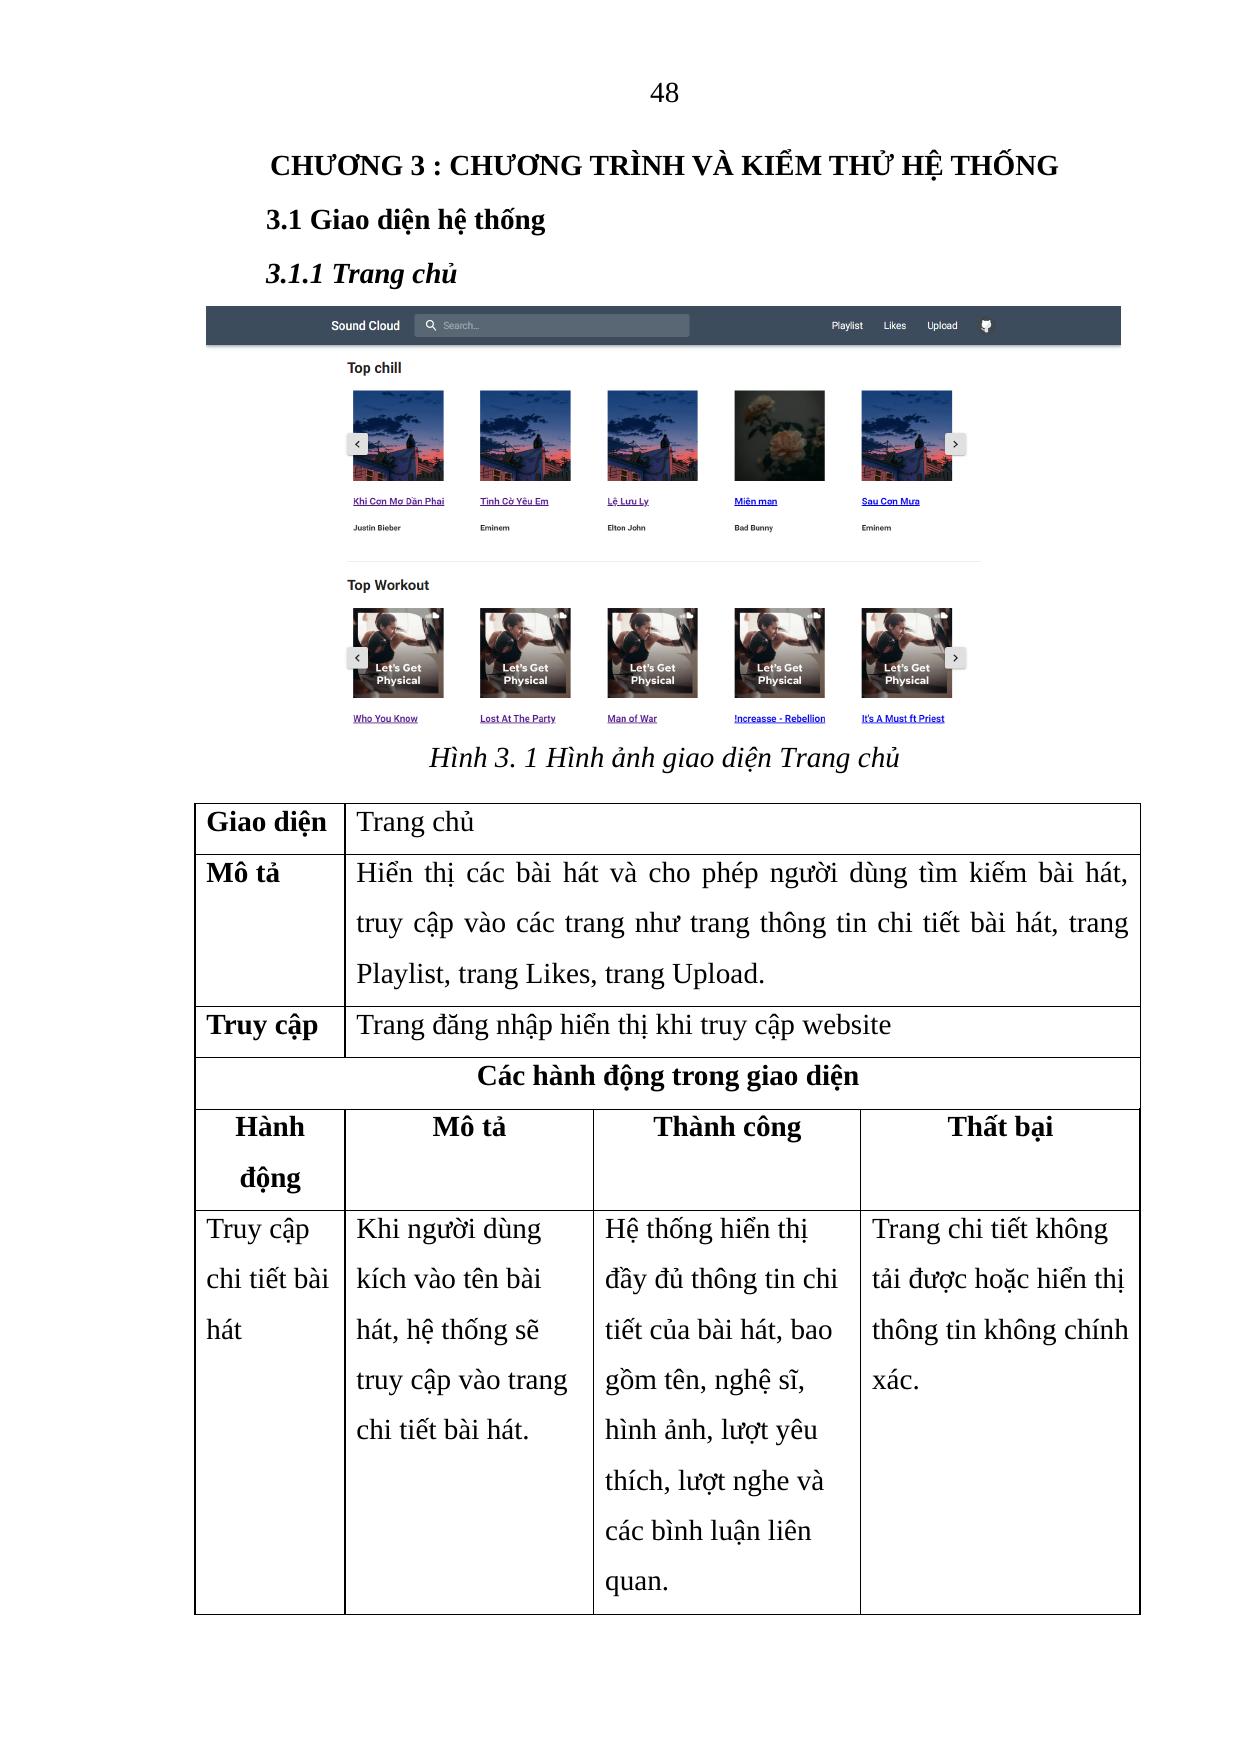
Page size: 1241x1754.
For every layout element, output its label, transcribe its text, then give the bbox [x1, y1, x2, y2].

table_cell Trang chi tiết không tải được hoặc hiển thị thông tin không chính xác. [861, 1211, 1139, 1613]
table_header Trang chủ [346, 804, 1140, 854]
table_cell Thành công [594, 1110, 860, 1210]
table_cell Mô tả [346, 1110, 593, 1210]
table_cell Hiển thị các bài hát và cho phép người dùng tìm kiếm bài hát, truy cập vào các trang như trang thông tin chi tiết bài hát, trang Playlist, trang Likes, trang Upload. [346, 855, 1140, 1006]
subtitle Giao diện hệ thống [207, 202, 1122, 236]
table_cell Khi người dùng kích vào tên bài hát, hệ thống sẽ truy cập vào trang chi tiết bài hát. [346, 1211, 593, 1613]
table_cell Trang đăng nhập hiển thị khi truy cập website [346, 1007, 1140, 1057]
table_cell Các hành động trong giao diện [196, 1058, 1140, 1108]
subtitle : CHƯƠNG TRÌNH VÀ KIỂM THỬ HỆ THỐNG [207, 148, 1122, 181]
table_cell Hành động [196, 1110, 344, 1210]
table_cell Hệ thống hiển thị đầy đủ thông tin chi tiết của bài hát, bao gồm tên, nghệ sĩ, hình ảnh, lượt yêu thích, lượt nghe và các bình luận liên quan. [594, 1211, 860, 1613]
table_cell Mô tả [196, 855, 344, 1006]
table_cell Truy cập chi tiết bài hát [196, 1211, 344, 1613]
table_cell Truy cập [196, 1007, 344, 1057]
table_header Giao diện [196, 804, 344, 854]
picture [206, 306, 1121, 724]
table_cell Thất bại [861, 1110, 1139, 1210]
text Hình 3. 1 Hình ảnh giao diện Trang chủ [207, 740, 1122, 774]
subtitle Trang chủ [207, 257, 1122, 290]
